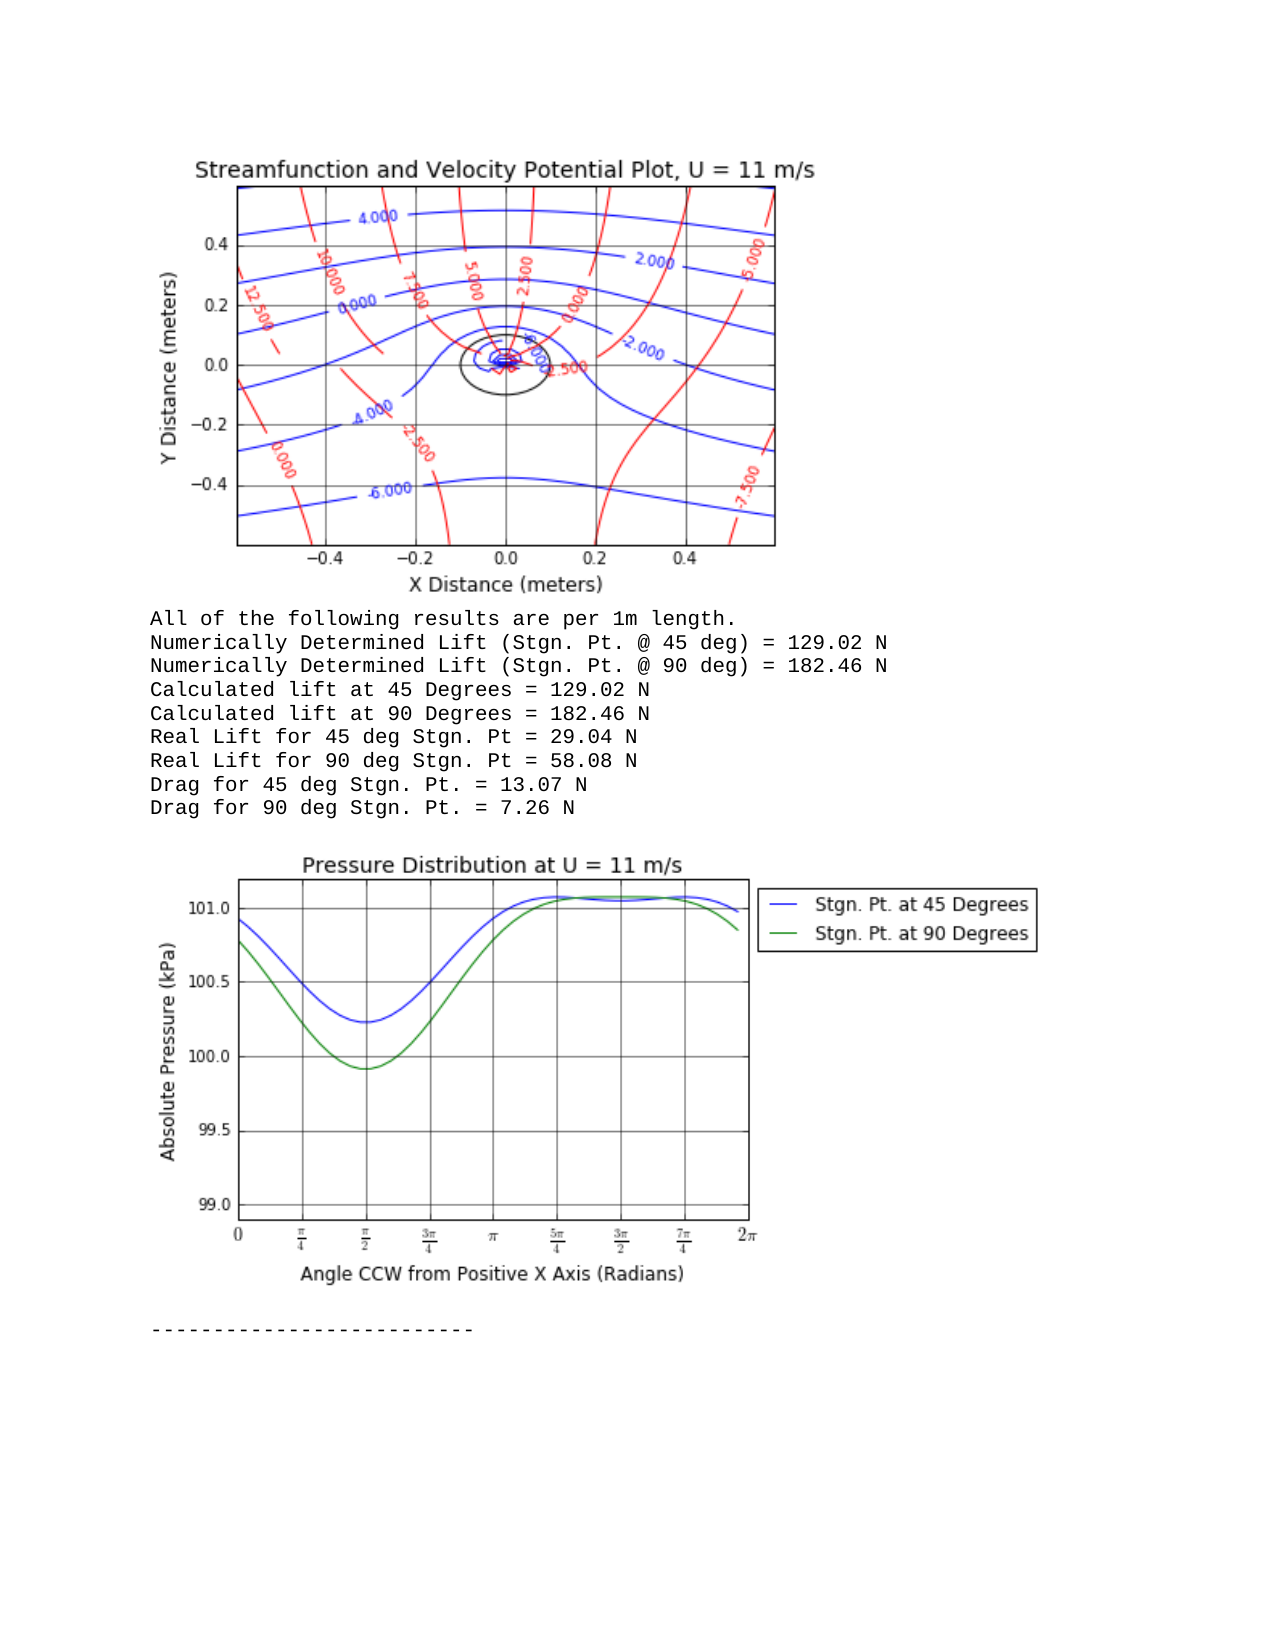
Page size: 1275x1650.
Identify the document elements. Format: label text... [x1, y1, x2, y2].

text Numerically Determined Lift (Stgn. Pt. @ 45 deg) = 129.02 N [150, 632, 1125, 655]
text Calculated lift at 45 Degrees = 129.02 N [150, 679, 1125, 703]
text Drag for 90 deg Stgn. Pt. = 7.26 N [150, 797, 1125, 821]
text -------------------------- [150, 1319, 1125, 1342]
picture [150, 150, 826, 608]
text Numerically Determined Lift (Stgn. Pt. @ 90 deg) = 182.46 N [150, 655, 1125, 679]
text All of the following results are per 1m length. [150, 608, 1125, 632]
text Real Lift for 90 deg Stgn. Pt = 58.08 N [150, 750, 1125, 773]
text Calculated lift at 90 Degrees = 182.46 N [150, 703, 1125, 726]
text Real Lift for 45 deg Stgn. Pt = 29.04 N [150, 726, 1125, 750]
picture [150, 844, 1047, 1296]
text Drag for 45 deg Stgn. Pt. = 13.07 N [150, 773, 1125, 797]
